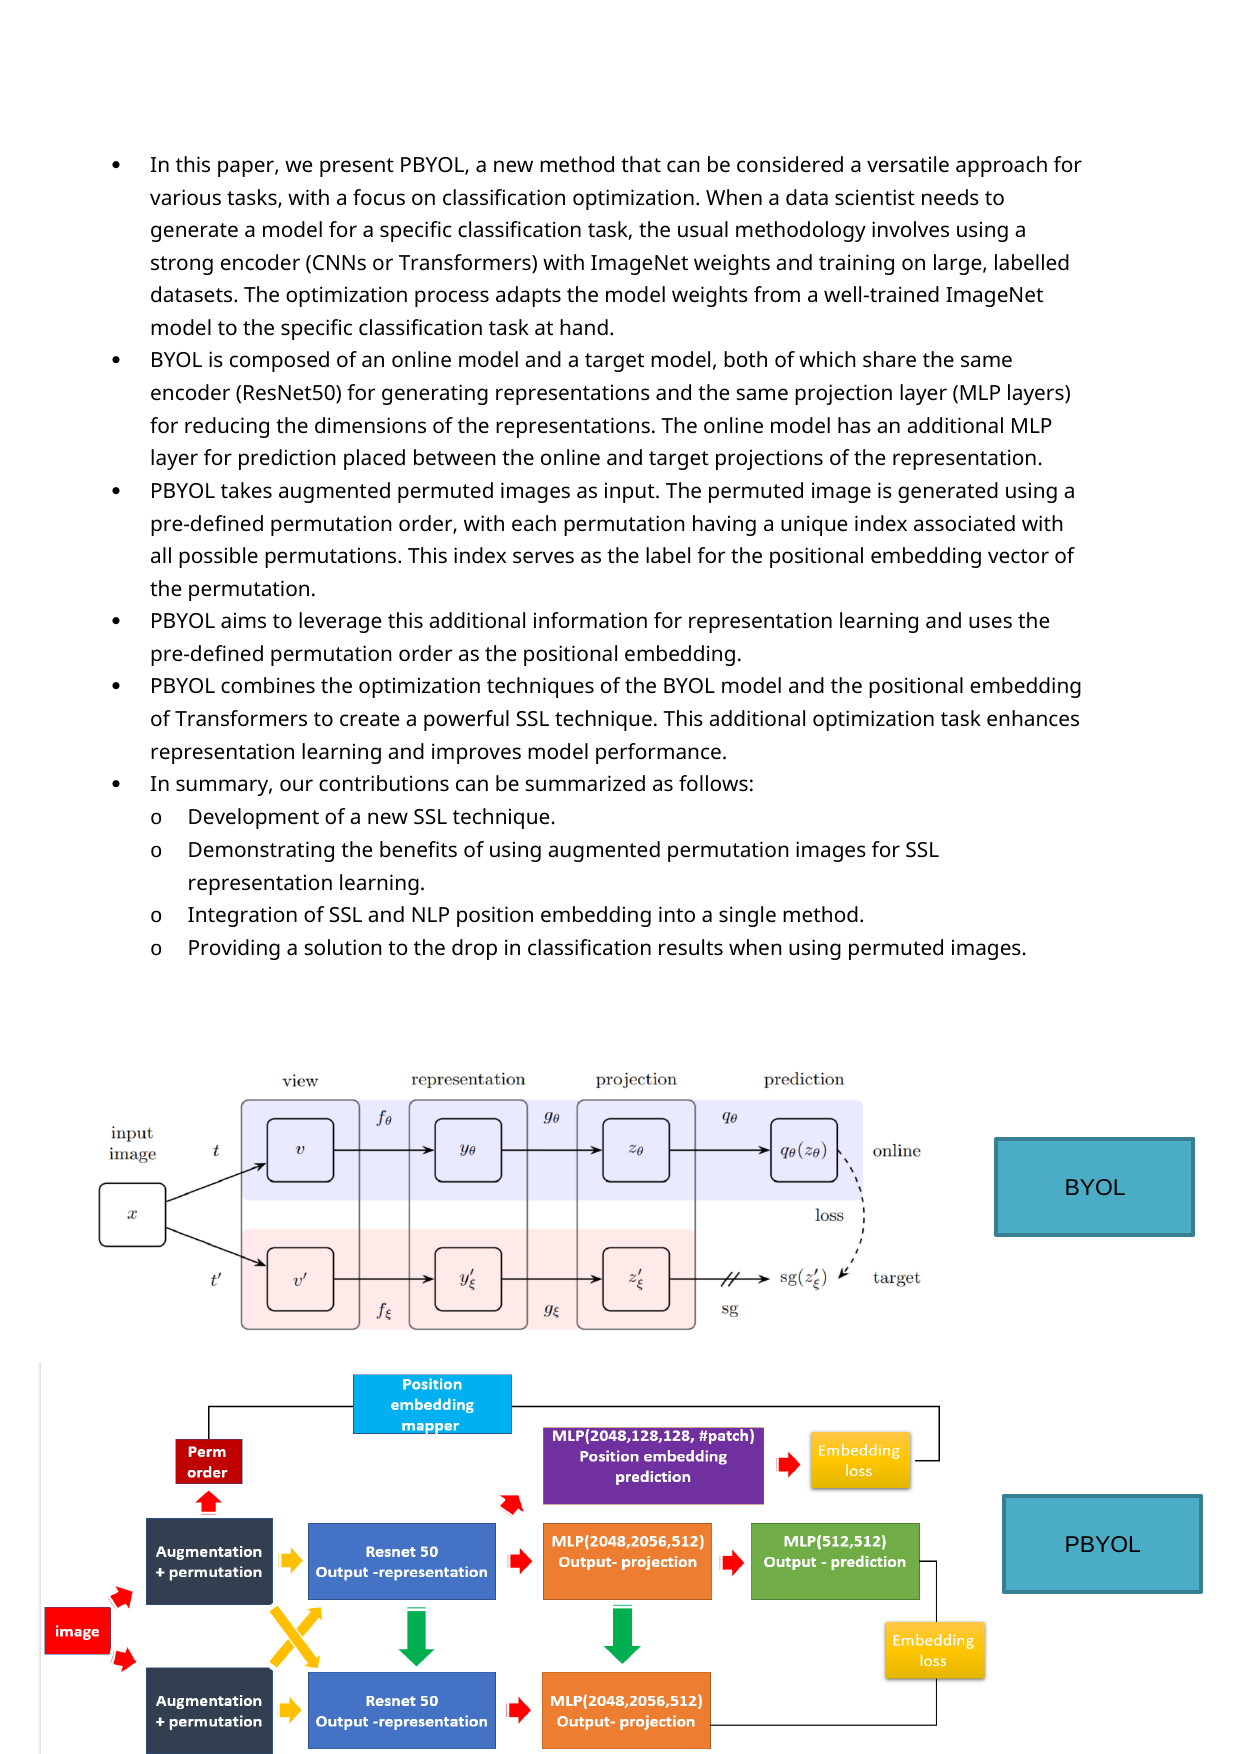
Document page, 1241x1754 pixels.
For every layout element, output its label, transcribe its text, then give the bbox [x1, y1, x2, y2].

picture [38, 1362, 989, 1754]
list PBYOL takes augmented permuted images as input. The permuted image is generated using a pre-defined permutation order, with each permutation having a unique index associated with all possible permutations. This index serves as the label for the positional embedding vector of the permutation. [112, 476, 1090, 602]
list PBYOL combines the optimization techniques of the BYOL model and the positional embedding of Transformers to create a powerful SSL technique. This additional optimization task enhances representation learning and improves model performance. [112, 672, 1090, 765]
list Demonstrating the benefits of using augmented permutation images for SSL representation learning. [150, 835, 1090, 896]
list PBYOL aims to leverage this additional information for representation learning and uses the pre-defined permutation order as the positional embedding. [112, 606, 1090, 667]
list Providing a solution to the drop in classification results when using permuted images. [150, 933, 1090, 962]
list In this paper, we present PBYOL, a new method that can be considered a versatile approach for various tasks, with a focus on classification optimization. When a data scientist needs to generate a model for a specific classification task, the usual methodology involves using a strong encoder (CNNs or Transformers) with ImageNet weights and training on large, labelled datasets. The optimization process adapts the model weights from a well-trained ImageNet model to the specific classification task at hand. [112, 150, 1090, 341]
list Development of a new SSL technique. [150, 802, 1090, 831]
picture [61, 1039, 942, 1347]
list Integration of SSL and NLP position embedding into a single method. [150, 900, 1090, 929]
list In summary, our contributions can be summarized as follows: [112, 769, 1090, 798]
list BYOL is composed of an online model and a target model, both of which share the same encoder (ResNet50) for generating representations and the same projection layer (MLP layers) for reducing the dimensions of the representations. The online model has an additional MLP layer for prediction placed between the online and target projections of the representation. [112, 346, 1090, 472]
